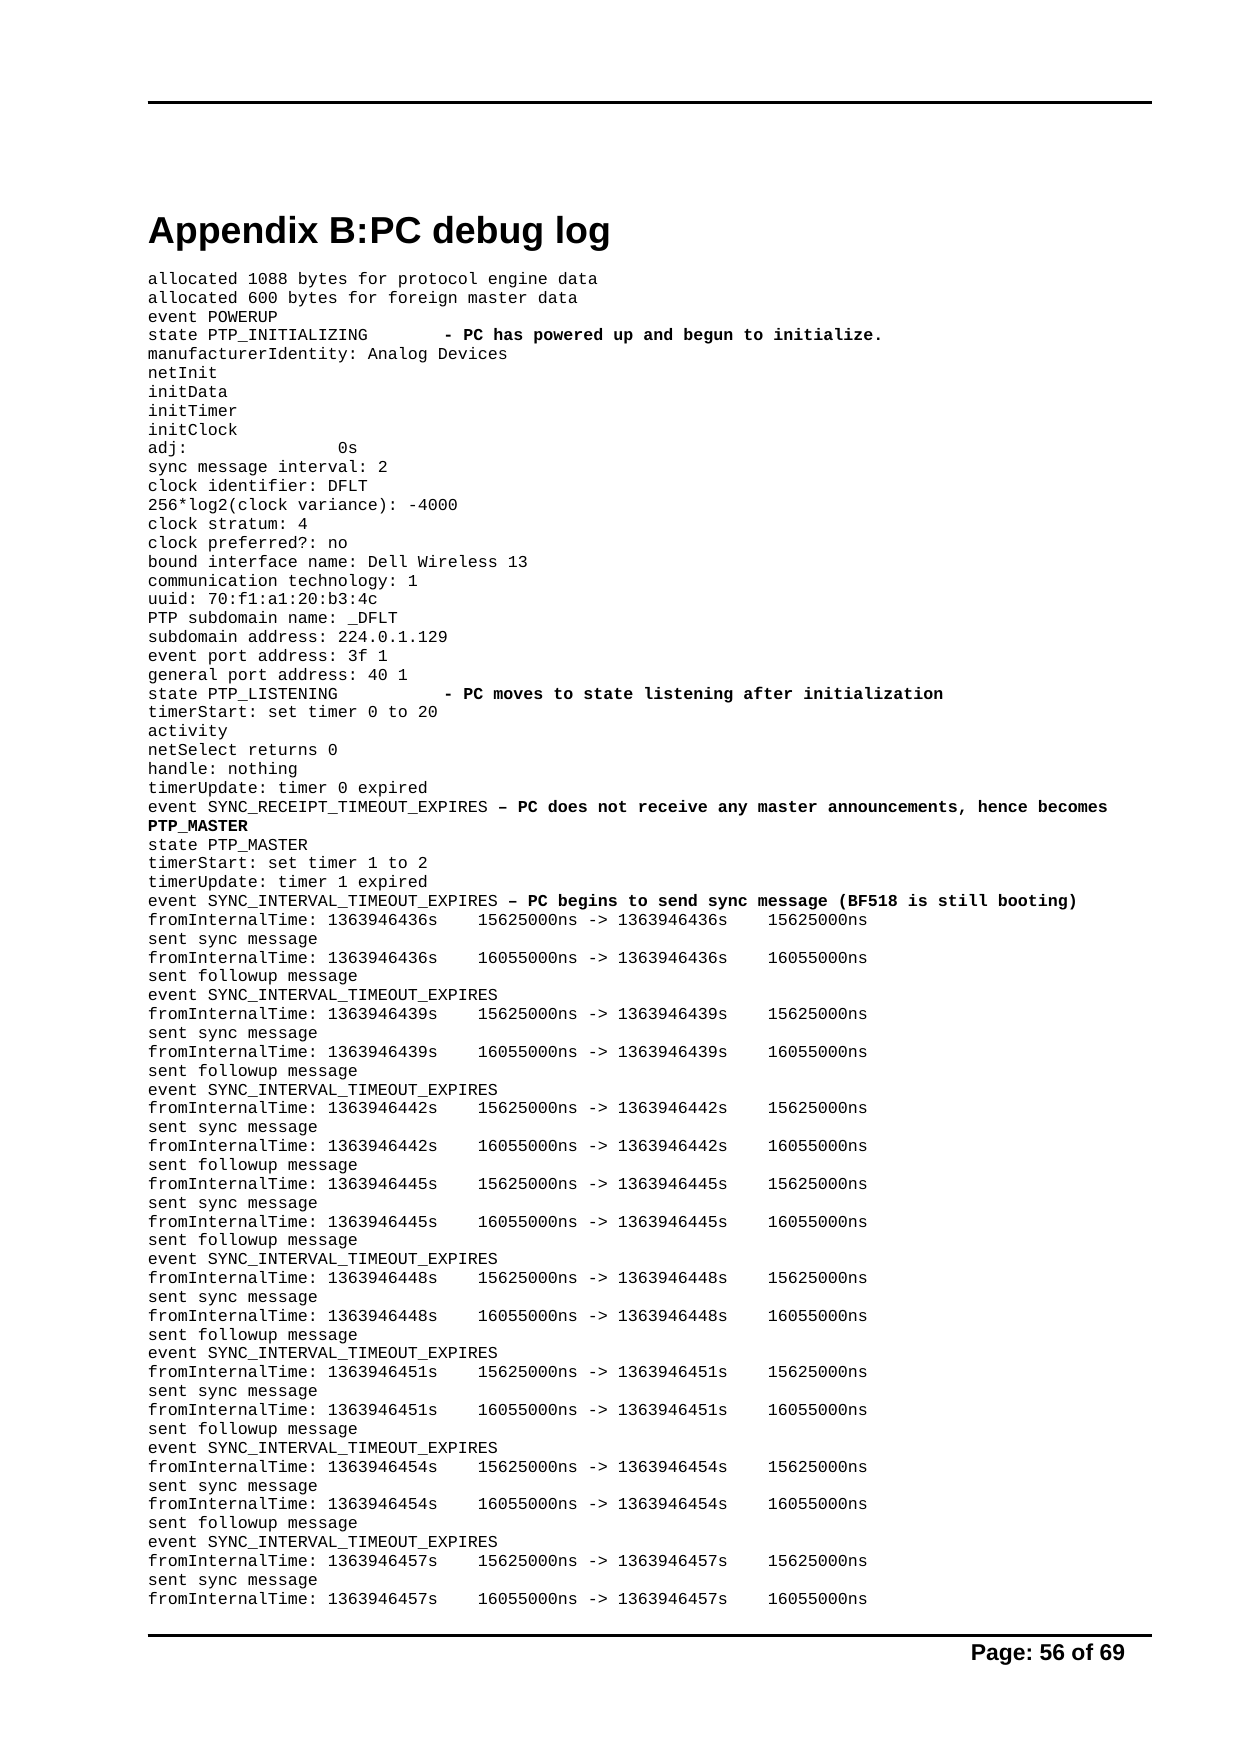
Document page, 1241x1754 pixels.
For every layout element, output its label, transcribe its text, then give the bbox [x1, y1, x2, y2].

list fromInternalTime: 1363946454s 15625000ns -> 1363946454s 15625000ns [148, 1458, 1152, 1477]
list adj: 0s [148, 440, 1152, 459]
list sent followup message [148, 1515, 1152, 1534]
list event SYNC_INTERVAL_TIMEOUT_EXPIRES [148, 1439, 1152, 1458]
list sent followup message [148, 1157, 1152, 1175]
list fromInternalTime: 1363946454s 16055000ns -> 1363946454s 16055000ns [148, 1496, 1152, 1515]
list allocated 1088 bytes for protocol engine data [148, 270, 1152, 289]
list event SYNC_RECEIPT_TIMEOUT_EXPIRES – PC does not receive any master announcements, hence becomes PTP_MASTER [148, 798, 1152, 836]
list subdomain address: 224.0.1.129 [148, 629, 1152, 647]
list clock stratum: 4 [148, 516, 1152, 534]
subtitle PC debug log [148, 208, 1152, 252]
list sent followup message [148, 1232, 1152, 1251]
list sent followup message [148, 1062, 1152, 1081]
list sync message interval: 2 [148, 459, 1152, 478]
list clock identifier: DFLT [148, 478, 1152, 497]
list fromInternalTime: 1363946436s 15625000ns -> 1363946436s 15625000ns [148, 911, 1152, 930]
list sent followup message [148, 1326, 1152, 1345]
list fromInternalTime: 1363946436s 16055000ns -> 1363946436s 16055000ns [148, 949, 1152, 968]
list sent followup message [148, 1421, 1152, 1439]
list netInit [148, 365, 1152, 383]
list communication technology: 1 [148, 572, 1152, 591]
list fromInternalTime: 1363946448s 15625000ns -> 1363946448s 15625000ns [148, 1270, 1152, 1288]
list event SYNC_INTERVAL_TIMEOUT_EXPIRES [148, 1534, 1152, 1552]
list timerUpdate: timer 0 expired [148, 779, 1152, 798]
list sent sync message [148, 1477, 1152, 1496]
list fromInternalTime: 1363946448s 16055000ns -> 1363946448s 16055000ns [148, 1307, 1152, 1326]
list netSelect returns 0 [148, 742, 1152, 761]
list fromInternalTime: 1363946451s 16055000ns -> 1363946451s 16055000ns [148, 1402, 1152, 1421]
list sent sync message [148, 1571, 1152, 1590]
list initTimer [148, 402, 1152, 421]
list bound interface name: Dell Wireless 13 [148, 553, 1152, 572]
list handle: nothing [148, 761, 1152, 779]
list timerStart: set timer 0 to 20 [148, 704, 1152, 723]
list uuid: 70:f1:a1:20:b3:4c [148, 591, 1152, 610]
list event SYNC_INTERVAL_TIMEOUT_EXPIRES [148, 1081, 1152, 1100]
list event POWERUP [148, 308, 1152, 327]
list sent sync message [148, 1119, 1152, 1138]
list sent sync message [148, 1288, 1152, 1307]
list PTP subdomain name: _DFLT [148, 610, 1152, 629]
list fromInternalTime: 1363946442s 15625000ns -> 1363946442s 15625000ns [148, 1100, 1152, 1119]
list fromInternalTime: 1363946457s 16055000ns -> 1363946457s 16055000ns [148, 1590, 1152, 1609]
list fromInternalTime: 1363946445s 16055000ns -> 1363946445s 16055000ns [148, 1213, 1152, 1232]
list general port address: 40 1 [148, 666, 1152, 685]
list allocated 600 bytes for foreign master data [148, 289, 1152, 308]
list sent sync message [148, 1024, 1152, 1043]
list 256*log2(clock variance): -4000 [148, 497, 1152, 516]
list timerUpdate: timer 1 expired [148, 874, 1152, 893]
list event SYNC_INTERVAL_TIMEOUT_EXPIRES – PC begins to send sync message (BF518 is still booting) [148, 893, 1152, 911]
list sent followup message [148, 968, 1152, 987]
list initClock [148, 421, 1152, 440]
list timerStart: set timer 1 to 2 [148, 855, 1152, 874]
list fromInternalTime: 1363946439s 15625000ns -> 1363946439s 15625000ns [148, 1006, 1152, 1024]
list fromInternalTime: 1363946451s 15625000ns -> 1363946451s 15625000ns [148, 1364, 1152, 1383]
list initData [148, 383, 1152, 402]
list sent sync message [148, 930, 1152, 949]
list manufacturerIdentity: Analog Devices [148, 346, 1152, 365]
list state PTP_LISTENING - PC moves to state listening after initialization [148, 685, 1152, 704]
list event SYNC_INTERVAL_TIMEOUT_EXPIRES [148, 1251, 1152, 1270]
list event port address: 3f 1 [148, 647, 1152, 666]
list sent sync message [148, 1194, 1152, 1213]
list event SYNC_INTERVAL_TIMEOUT_EXPIRES [148, 1345, 1152, 1364]
list fromInternalTime: 1363946439s 16055000ns -> 1363946439s 16055000ns [148, 1043, 1152, 1062]
list fromInternalTime: 1363946442s 16055000ns -> 1363946442s 16055000ns [148, 1138, 1152, 1157]
list fromInternalTime: 1363946445s 15625000ns -> 1363946445s 15625000ns [148, 1175, 1152, 1194]
list fromInternalTime: 1363946457s 15625000ns -> 1363946457s 15625000ns [148, 1552, 1152, 1571]
list clock preferred?: no [148, 534, 1152, 553]
list sent sync message [148, 1383, 1152, 1402]
list state PTP_MASTER [148, 836, 1152, 855]
list state PTP_INITIALIZING - PC has powered up and begun to initialize. [148, 327, 1152, 346]
list activity [148, 723, 1152, 742]
list event SYNC_INTERVAL_TIMEOUT_EXPIRES [148, 987, 1152, 1006]
